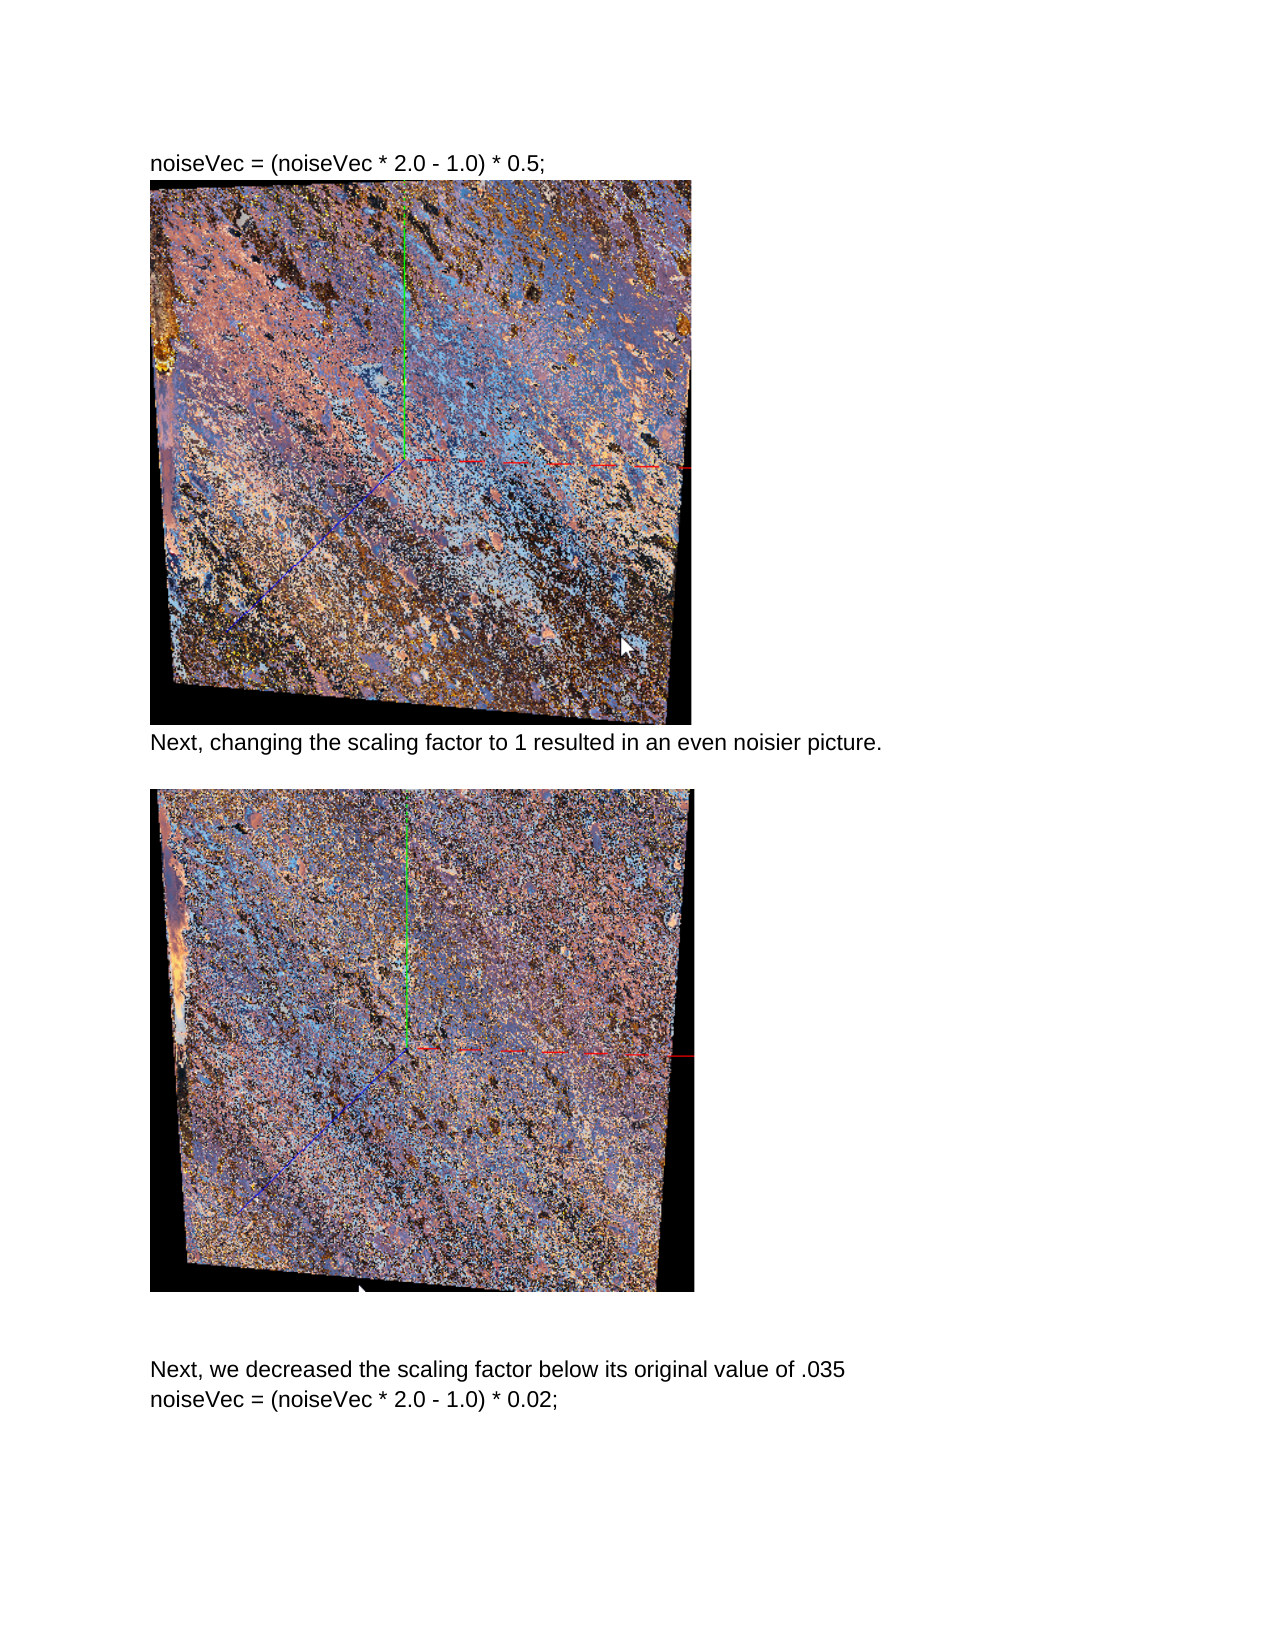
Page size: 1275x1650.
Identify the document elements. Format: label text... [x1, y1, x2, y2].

text Next, changing the scaling factor to 1 resulted in an even noisier picture. [150, 729, 1125, 755]
picture [150, 180, 692, 725]
text noiseVec = (noiseVec * 2.0 - 1.0) * 0.5; [150, 150, 1125, 176]
picture [150, 789, 695, 1292]
text Next, we decreased the scaling factor below its original value of .035 [150, 1356, 1125, 1382]
text noiseVec = (noiseVec * 2.0 - 1.0) * 0.02; [150, 1386, 1125, 1412]
